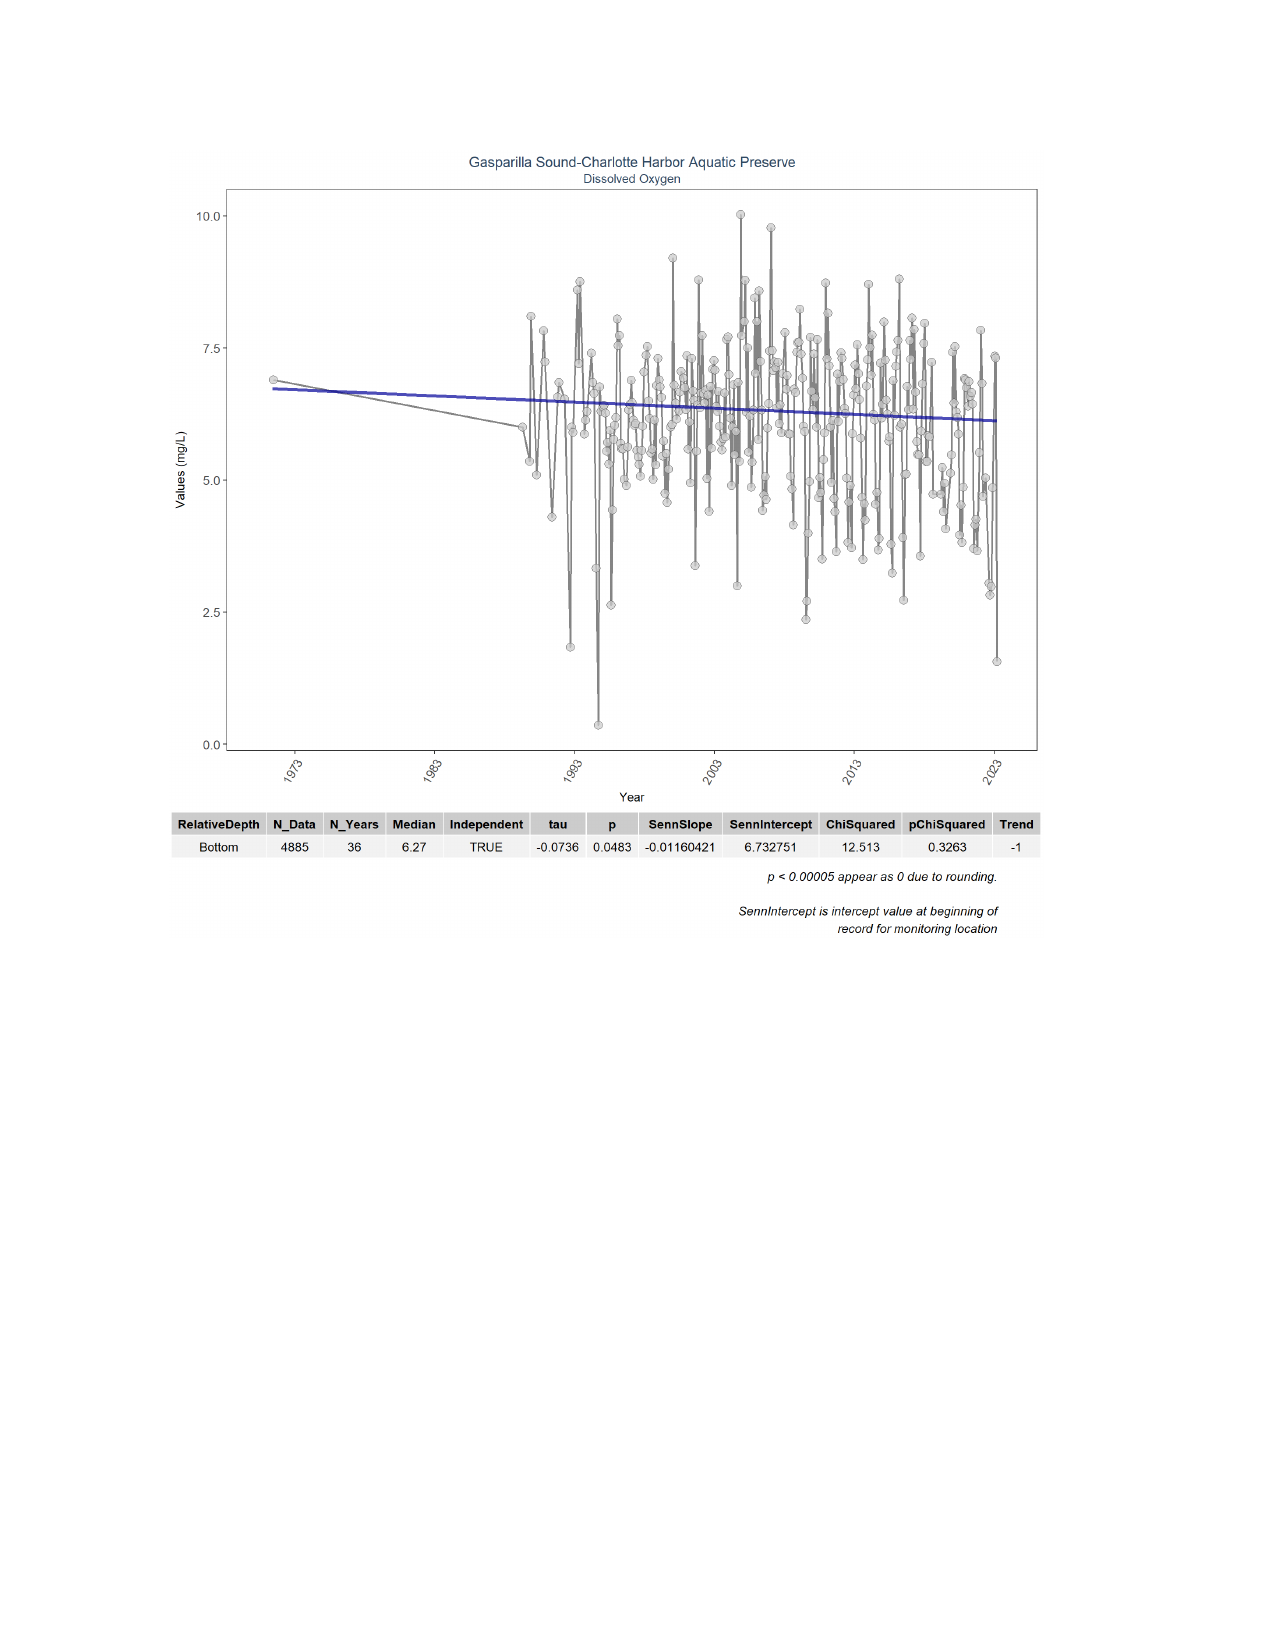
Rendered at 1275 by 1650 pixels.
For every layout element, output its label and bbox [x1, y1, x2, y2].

picture [168, 150, 1044, 938]
